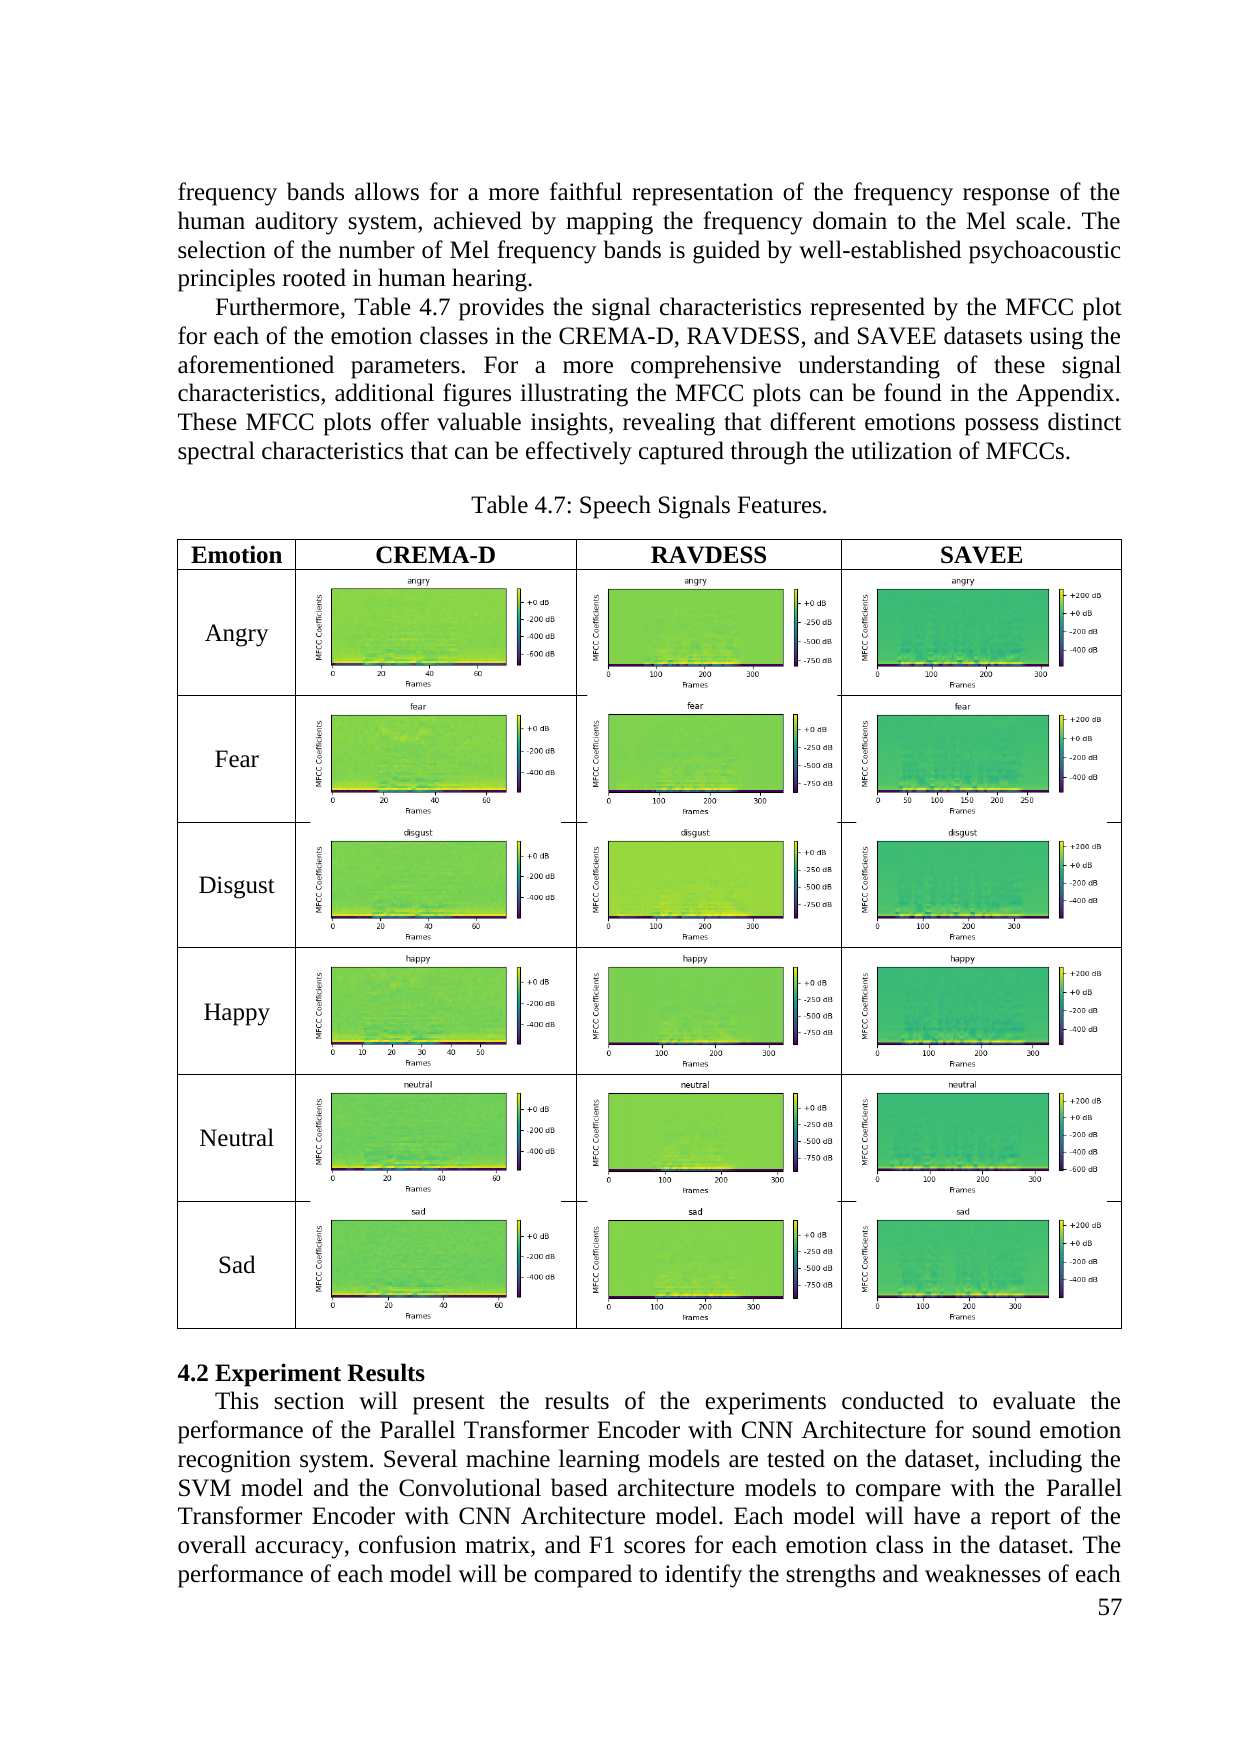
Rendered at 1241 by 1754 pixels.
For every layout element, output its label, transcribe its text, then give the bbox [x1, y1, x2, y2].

table_cell [577, 948, 587, 1074]
table_cell Fear [178, 696, 295, 822]
table_cell Neutral [178, 1075, 295, 1201]
table_cell [577, 1075, 587, 1201]
table_cell Sad [178, 1202, 295, 1328]
text Table 4.7: Speech Signals Features. [177, 490, 1122, 518]
text Furthermore, Table 4.7 provides the signal characteristics represented by the MFCC plot for each of the emotion classes in the CREMA-D, RAVDESS, and SAVEE datasets using the aforementioned parameters. For a more comprehensive understanding of these signal characteristics, additional figures illustrating the MFCC plots can be found in the Appendix. These MFCC plots offer valuable insights, revealing that different emotions possess distinct spectral characteristics that can be effectively captured through the utilization of MFCCs. [177, 292, 1122, 465]
picture [856, 696, 1107, 821]
picture [310, 696, 561, 821]
table_cell [296, 696, 576, 822]
picture [587, 1075, 838, 1328]
table_cell [842, 570, 856, 695]
table_cell [842, 696, 1121, 822]
picture [587, 948, 838, 1074]
table_cell [577, 570, 587, 695]
table_cell [577, 696, 587, 822]
table_cell [296, 570, 576, 695]
picture [856, 948, 1107, 1074]
table_cell [842, 948, 856, 1074]
table_cell [842, 1202, 1121, 1328]
subtitle Experiment Results [177, 1358, 1122, 1386]
table_cell [296, 1202, 576, 1328]
table_cell [577, 823, 587, 947]
picture [310, 1075, 561, 1199]
table_cell [577, 1202, 587, 1328]
table_cell Happy [178, 948, 295, 1074]
picture [856, 822, 1107, 947]
table_cell [1107, 570, 1121, 695]
table_cell [1107, 823, 1121, 947]
picture [856, 1201, 1107, 1327]
table_header RAVDESS [577, 540, 841, 569]
table_cell [842, 1075, 1121, 1201]
picture [310, 1201, 561, 1326]
table_header SAVEE [842, 540, 1121, 569]
table_cell [296, 823, 310, 947]
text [177, 1386, 1122, 1588]
table_header Emotion [178, 540, 295, 569]
picture [310, 571, 561, 694]
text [177, 177, 1122, 292]
table_cell Disgust [178, 823, 295, 947]
picture [587, 570, 838, 947]
picture [856, 570, 1107, 695]
table_cell [296, 1075, 576, 1201]
table_cell [296, 948, 576, 1074]
table_cell Angry [178, 570, 295, 695]
picture [856, 1075, 1107, 1200]
table_header CREMA-D [296, 540, 576, 569]
picture [310, 822, 561, 947]
picture [310, 948, 561, 1073]
table_cell [561, 823, 576, 947]
table_cell [1107, 948, 1121, 1074]
table_cell [842, 823, 856, 947]
